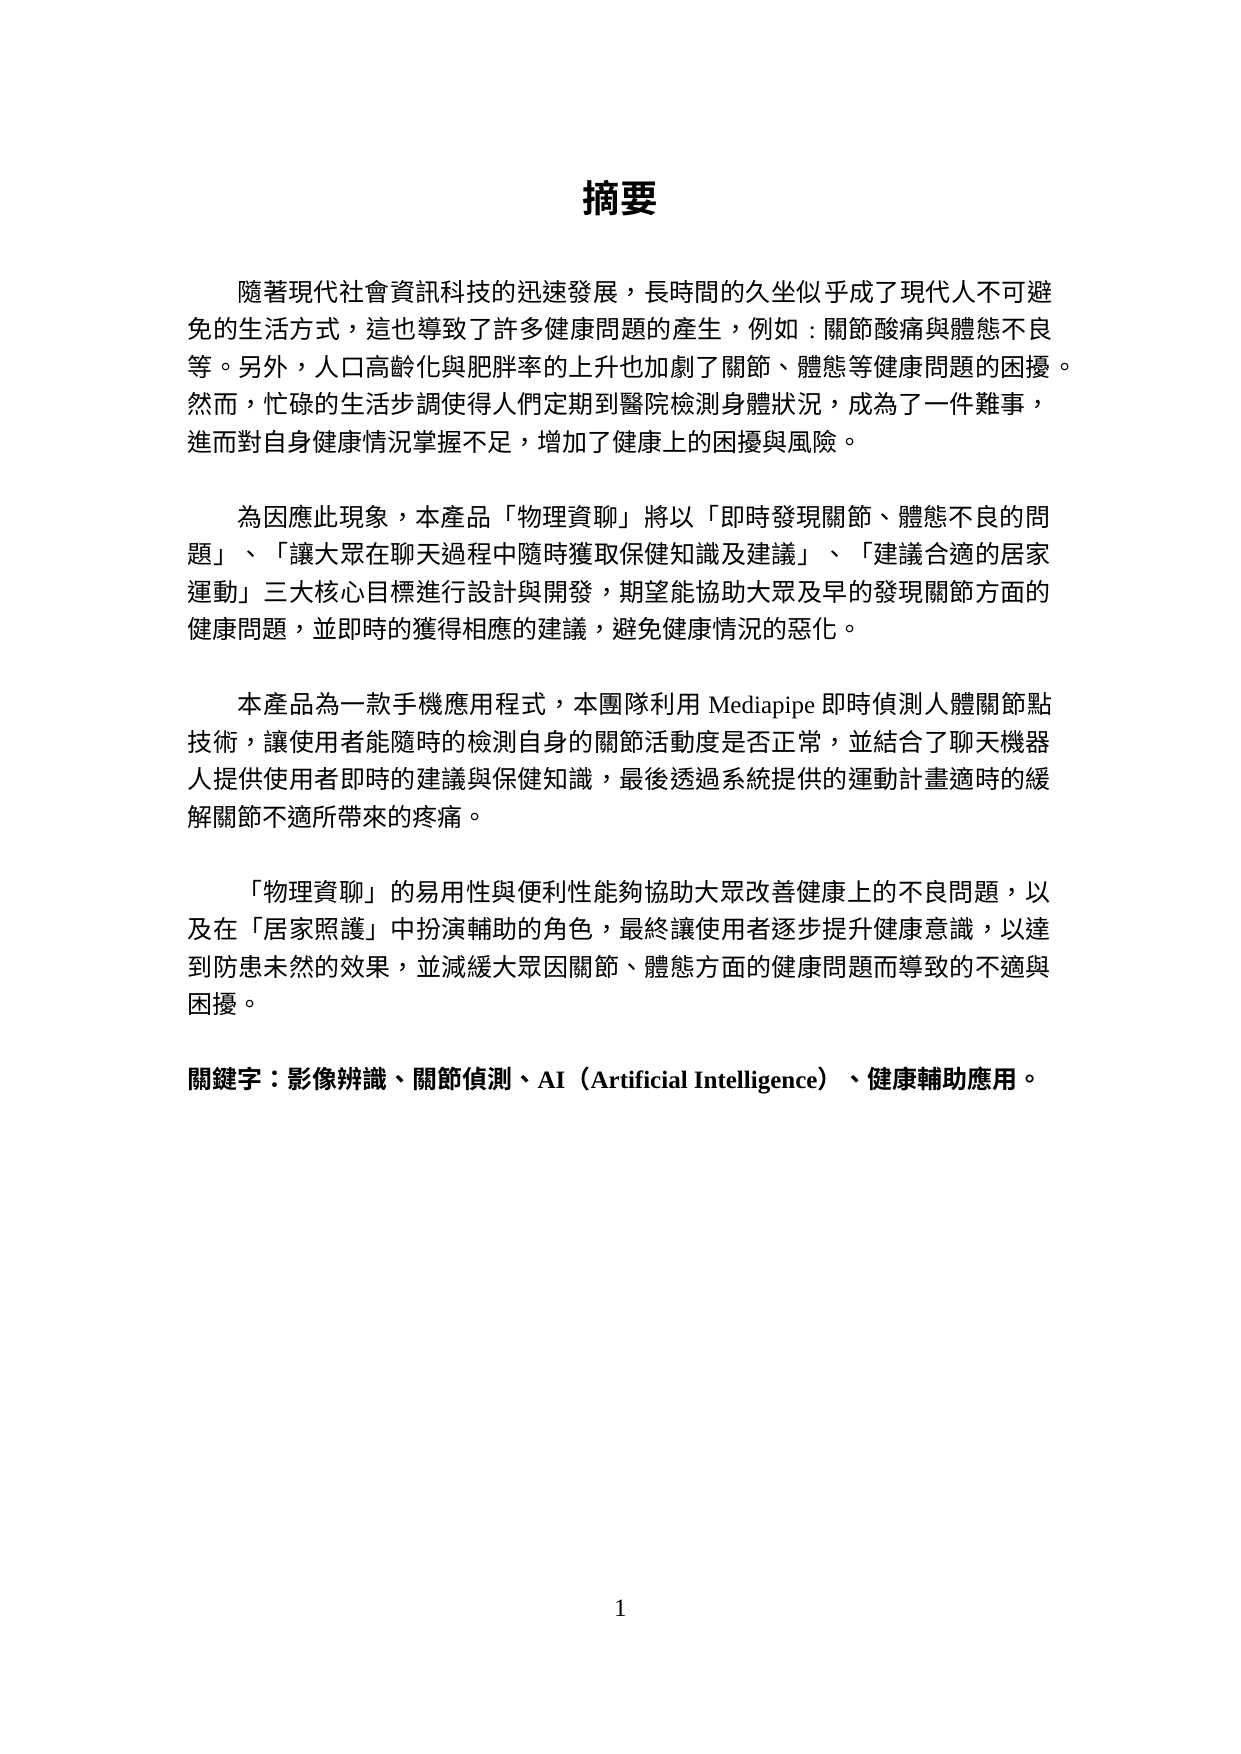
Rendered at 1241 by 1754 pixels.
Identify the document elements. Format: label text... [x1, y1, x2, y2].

text 關鍵字：影像辨識、關節偵測、AI（Artificial Intelligence）、健康輔助應用。 [187, 1059, 1053, 1097]
text 為因應此現象，本產品「物理資聊」將以「即時發現關節、體態不良的問題」、「讓大眾在聊天過程中隨時獲取保健知識及建議」、「建議合適的居家運動」三大核心目標進行設計與開發，期望能協助大眾及早的發現關節方面的健康問題，並即時的獲得相應的建議，避免健康情況的惡化。 [187, 497, 1053, 647]
text 隨著現代社會資訊科技的迅速發展，長時間的久坐似乎成了現代人不可避免的生活方式，這也導致了許多健康問題的產生，例如 : 關節酸痛與體態不良等。另外，人口高齡化與肥胖率的上升也加劇了關節、體態等健康問題的困擾。然而，忙碌的生活步調使得人們定期到醫院檢測身體狀況，成為了一件難事，進而對自身健康情況掌握不足，增加了健康上的困擾與風險。 [187, 272, 1053, 459]
text 本產品為一款手機應用程式，本團隊利用Mediapipe即時偵測人體關節點技術，讓使用者能隨時的檢測自身的關節活動度是否正常，並結合了聊天機器人提供使用者即時的建議與保健知識，最後透過系統提供的運動計畫適時的緩解關節不適所帶來的疼痛。 [187, 684, 1053, 834]
text 摘要 [187, 159, 1053, 234]
text 「物理資聊」的易用性與便利性能夠協助大眾改善健康上的不良問題，以及在「居家照護」中扮演輔助的角色，最終讓使用者逐步提升健康意識，以達到防患未然的效果，並減緩大眾因關節、體態方面的健康問題而導致的不適與困擾。 [187, 872, 1053, 1022]
